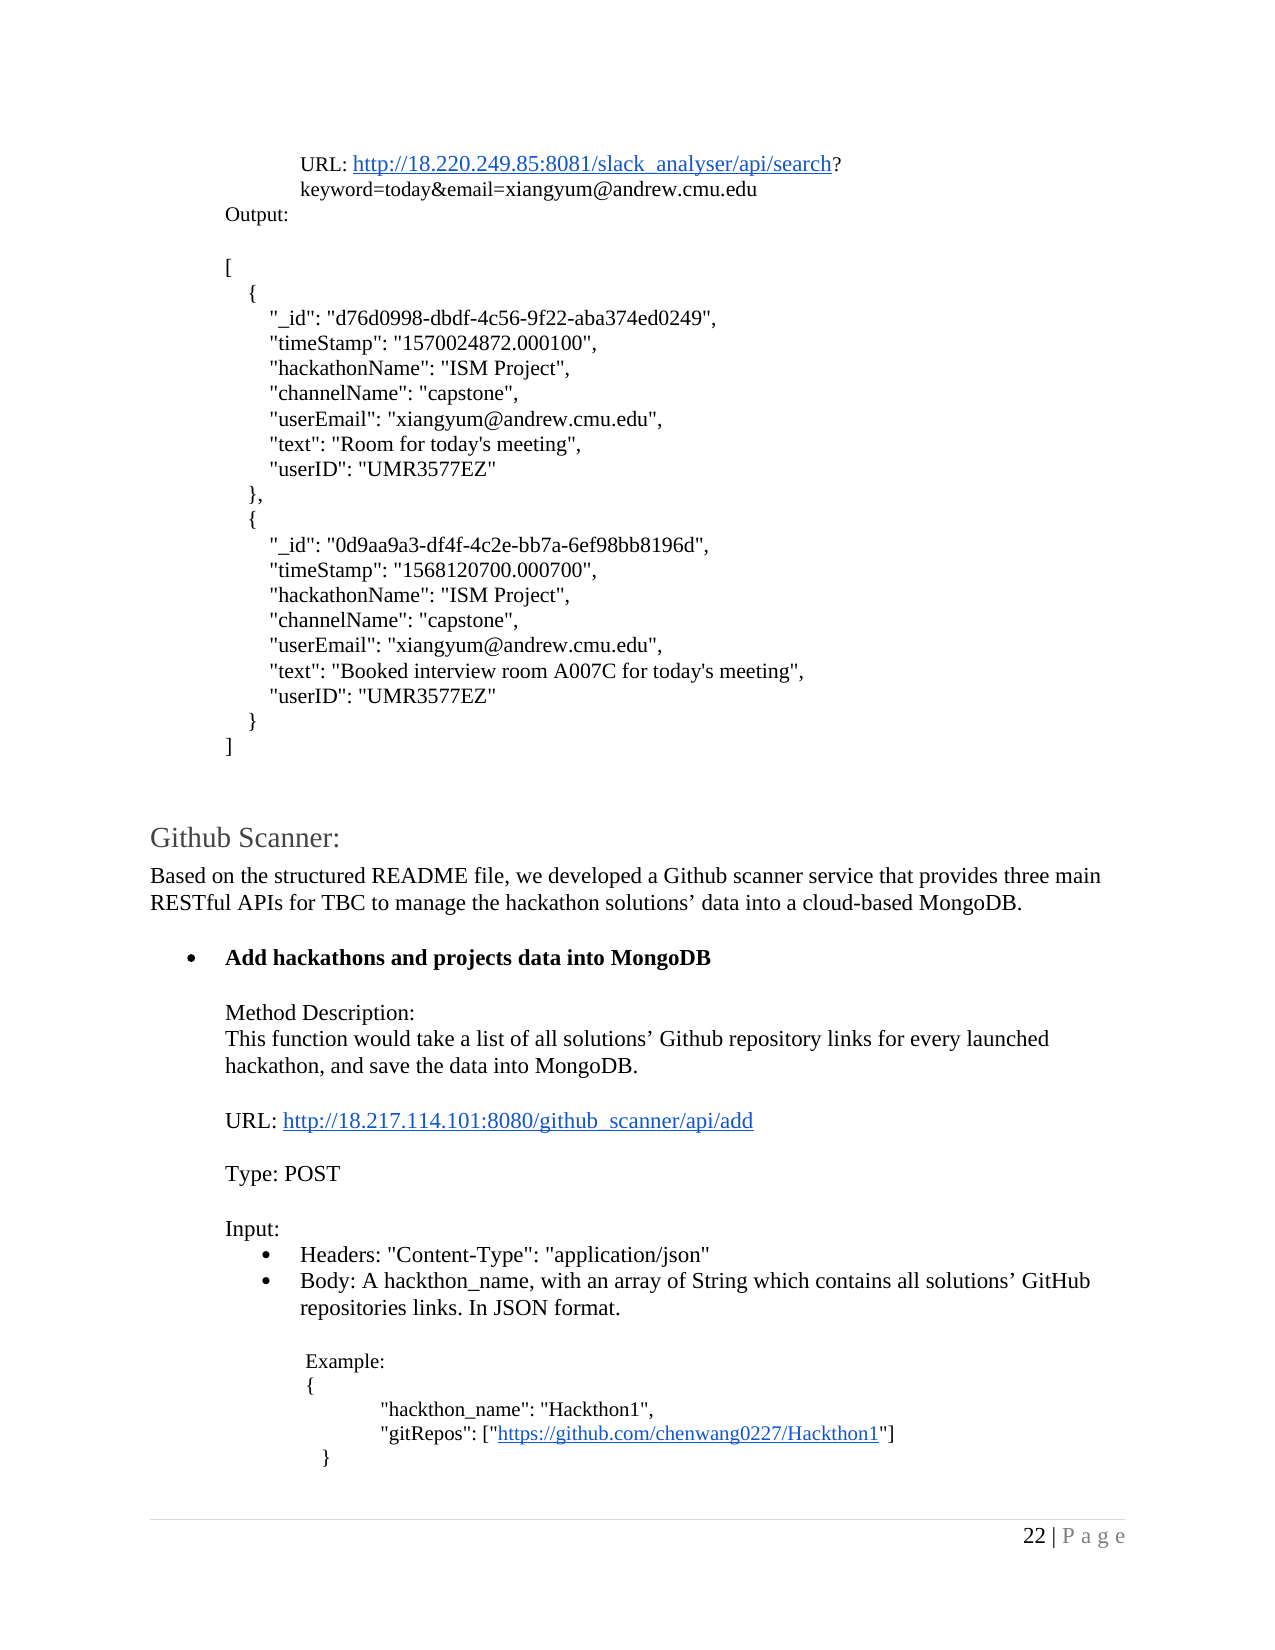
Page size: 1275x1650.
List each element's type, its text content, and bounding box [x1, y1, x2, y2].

text Output: [225, 202, 1125, 226]
text ] [225, 733, 1125, 758]
text URL: http://18.217.114.101:8080/github_scanner/api/add [150, 1107, 1125, 1159]
list Headers: "Content-Type": "application/json" [262, 1241, 1125, 1267]
text "userID": "UMR3577EZ" [225, 683, 1125, 708]
text } [225, 708, 1125, 733]
text "timeStamp": "1570024872.000100", [225, 330, 1125, 355]
text This function would take a list of all solutions’ Github repository links for every launched [150, 1025, 1125, 1052]
text { [225, 506, 1125, 532]
text [ [225, 254, 1125, 279]
text "userEmail": "xiangyum@andrew.cmu.edu", [225, 632, 1125, 658]
text "hackthon_name": "Hackthon1", [300, 1397, 1125, 1421]
text Method Description: [225, 999, 1125, 1025]
text "text": "Room for today's meeting", [225, 431, 1125, 456]
text }, [225, 481, 1125, 506]
text } [300, 1445, 1125, 1469]
list Add hackathons and projects data into MongoDB [187, 944, 1125, 970]
list Body: A hackthon_name, with an array of String which contains all solutions’ GitHub repositories links. In JSON format. [262, 1267, 1125, 1320]
text URL: http://18.220.249.85:8081/slack_analyser/api/search?keyword=today&email=xiangyum@andrew.cmu.edu [300, 150, 1125, 202]
text "_id": "0d9aa9a3-df4f-4c2e-bb7a-6ef98bb8196d", [225, 532, 1125, 557]
text hackathon, and save the data into MongoDB. [150, 1052, 1125, 1078]
text "userID": "UMR3577EZ" [225, 456, 1125, 481]
text "gitRepos": ["https://github.com/chenwang0227/Hackthon1"] [300, 1421, 1125, 1445]
text "timeStamp": "1568120700.000700", [225, 557, 1125, 582]
text "text": "Booked interview room A007C for today's meeting", [225, 658, 1125, 683]
text Github Scanner: [150, 821, 1125, 854]
text "hackathonName": "ISM Project", [225, 582, 1125, 607]
text Input: [150, 1215, 1125, 1241]
text Based on the structured README file, we developed a Github scanner service that provides three main RESTful APIs for TBC to manage the hackathon solutions’ data into a cloud-based MongoDB. [150, 862, 1125, 915]
text "hackathonName": "ISM Project", [225, 355, 1125, 380]
text "channelName": "capstone", [225, 607, 1125, 632]
text Example: [300, 1349, 1125, 1373]
text { [225, 279, 1125, 305]
text Type: POST [150, 1159, 1125, 1186]
text { [300, 1373, 1125, 1397]
text "userEmail": "xiangyum@andrew.cmu.edu", [225, 406, 1125, 431]
text "_id": "d76d0998-dbdf-4c56-9f22-aba374ed0249", [225, 305, 1125, 330]
text "channelName": "capstone", [225, 380, 1125, 406]
